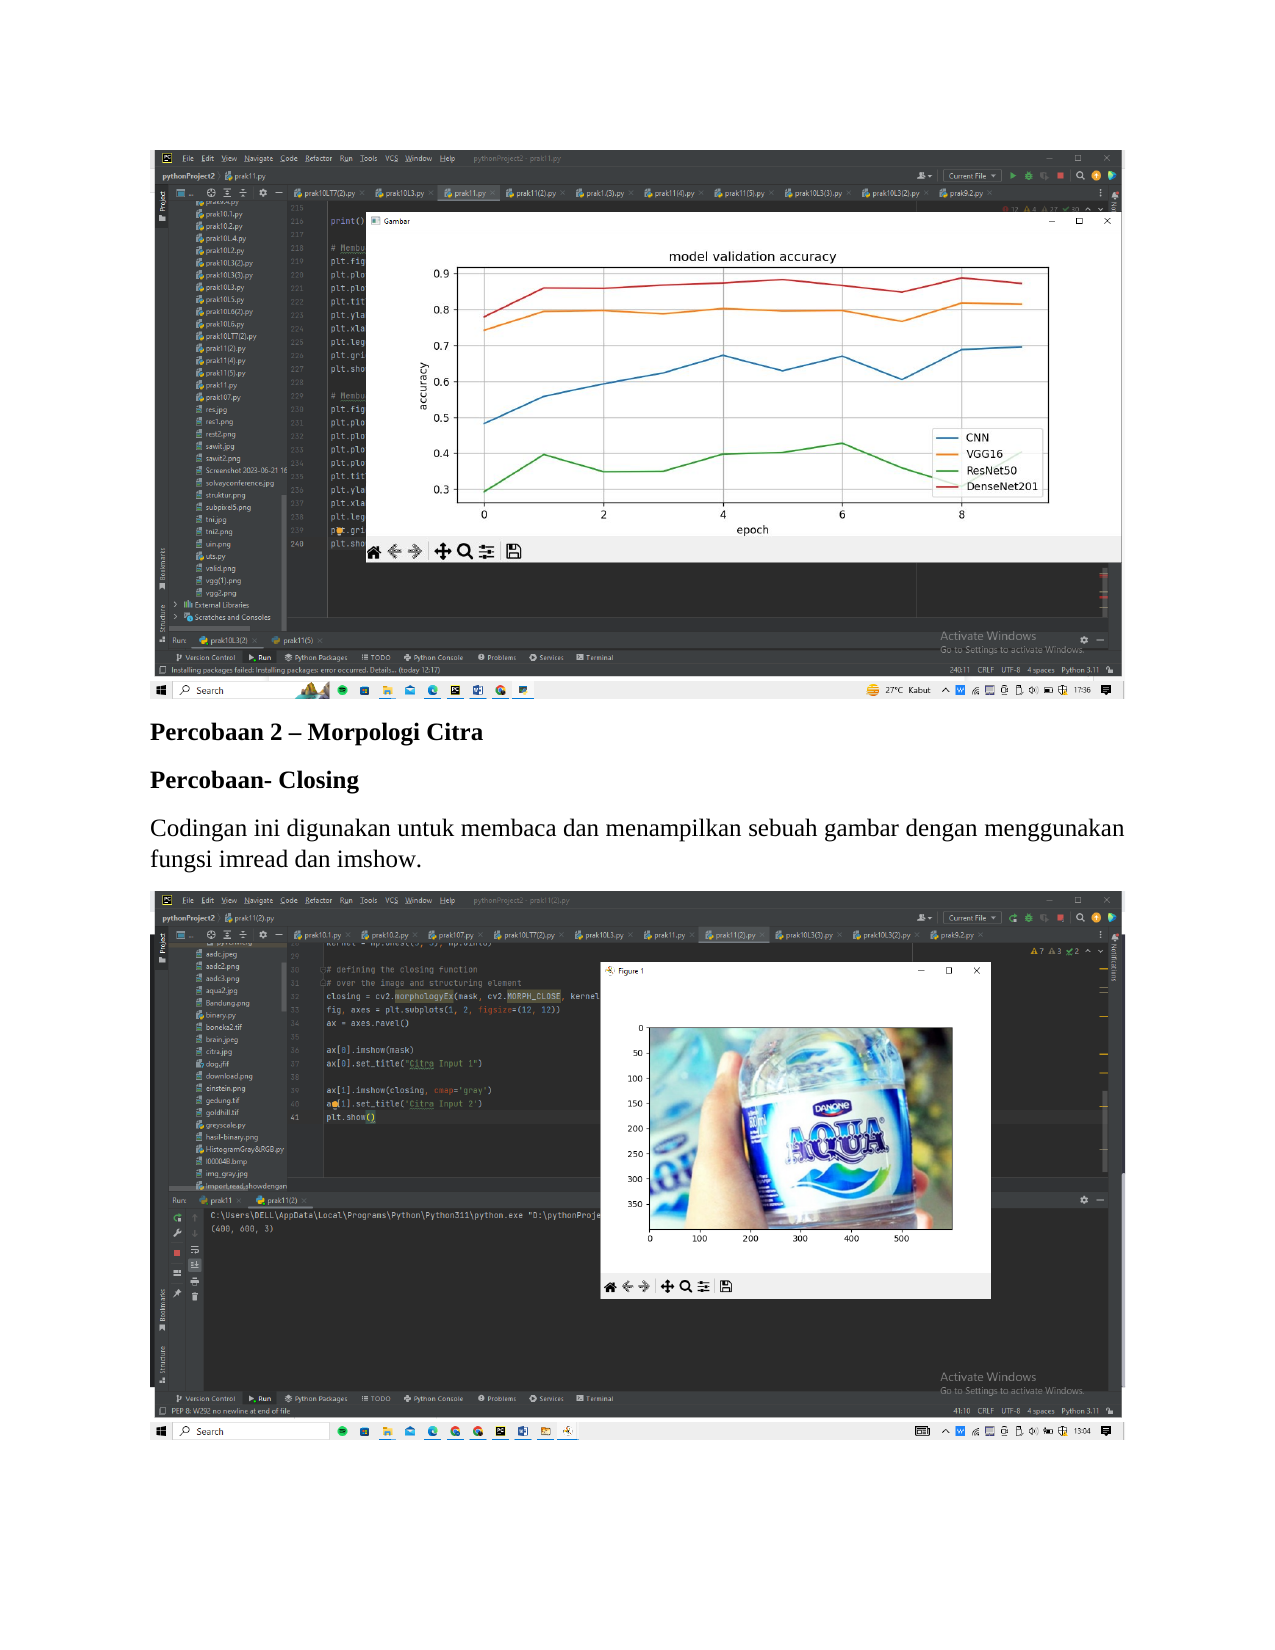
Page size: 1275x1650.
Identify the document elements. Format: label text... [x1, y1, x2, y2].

text Percobaan- Closing [150, 765, 1125, 794]
picture [150, 150, 1125, 699]
text Codingan ini digunakan untuk membaca dan menampilkan sebuah gambar dengan menggunakan fungsi imread dan imshow. [150, 813, 1125, 872]
picture [150, 891, 1125, 1440]
text Percobaan 2 – Morpologi Citra [150, 717, 1125, 746]
